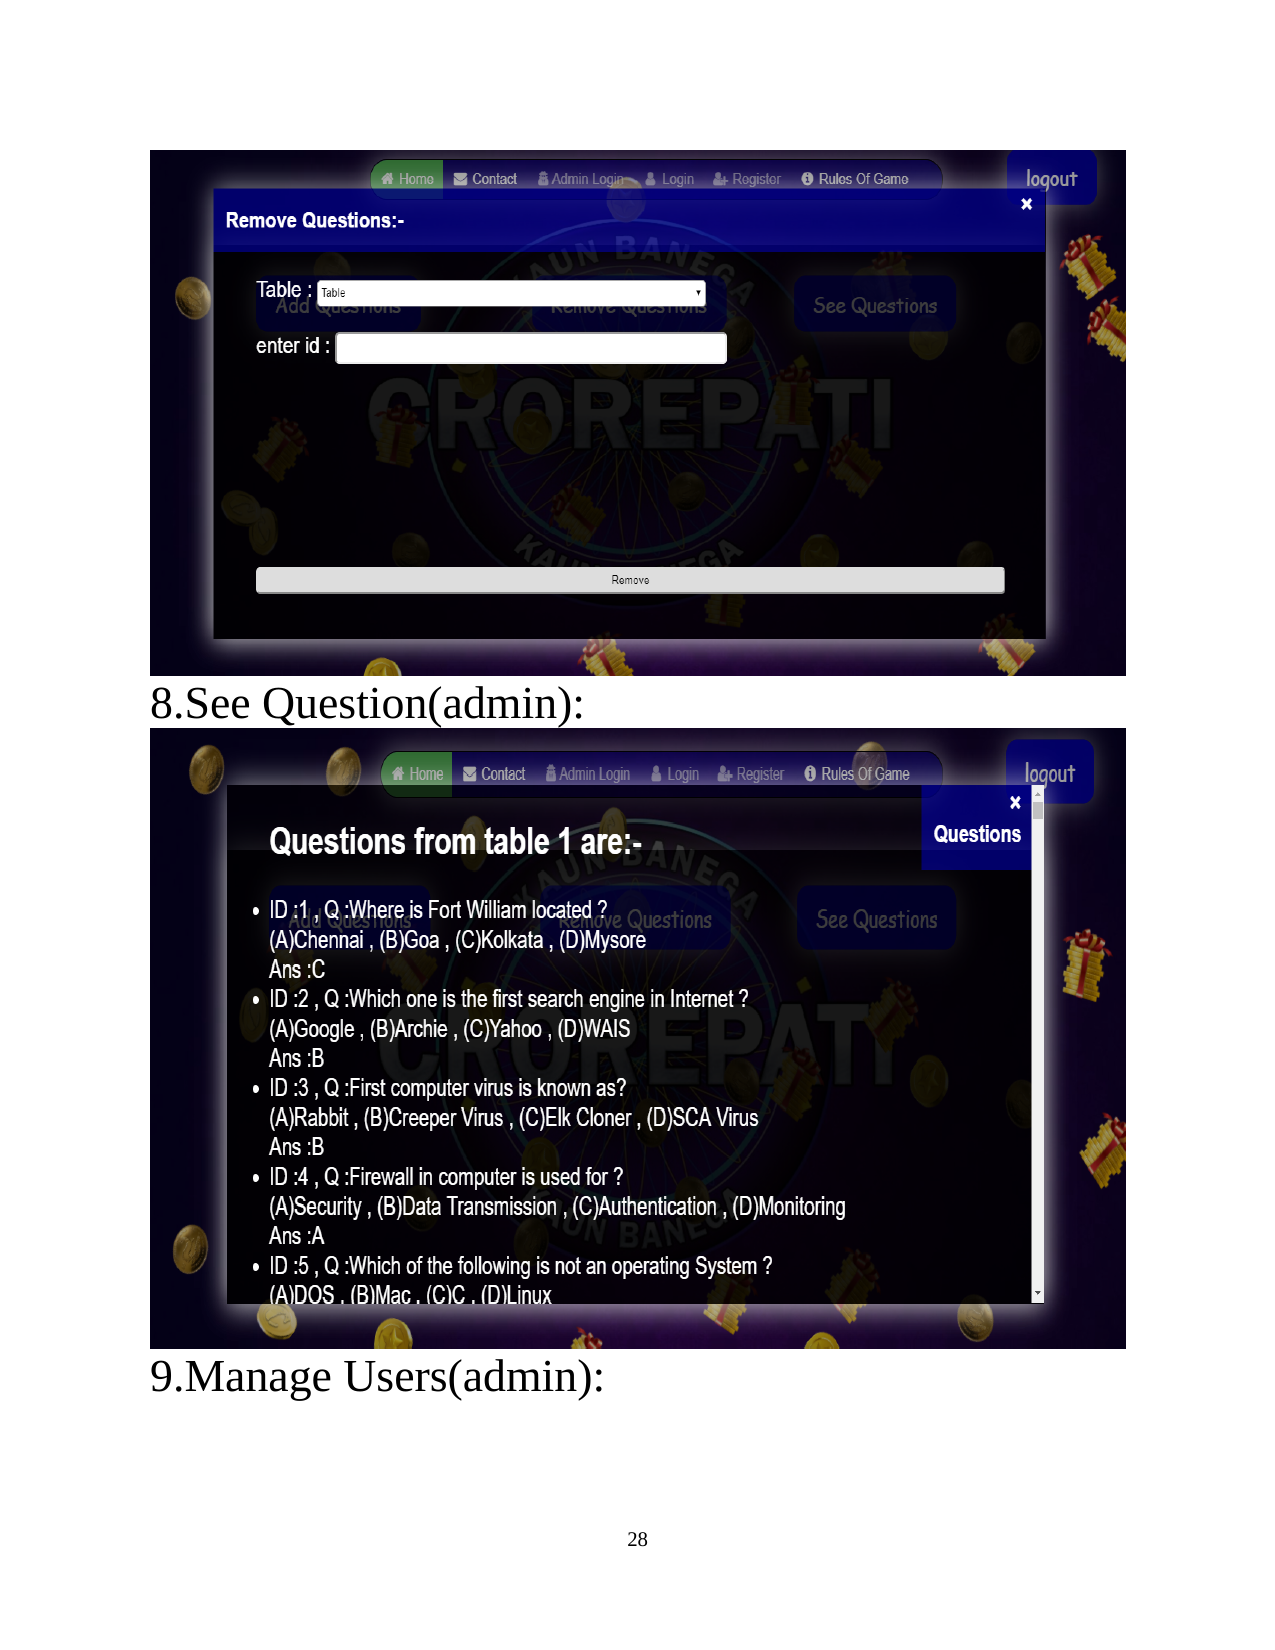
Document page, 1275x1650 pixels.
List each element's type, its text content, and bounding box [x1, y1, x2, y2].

picture [150, 728, 1126, 1349]
picture [150, 150, 1126, 676]
text 8.See Question(admin): [150, 676, 1125, 728]
text 9.Manage Users(admin): [150, 1349, 1125, 1401]
